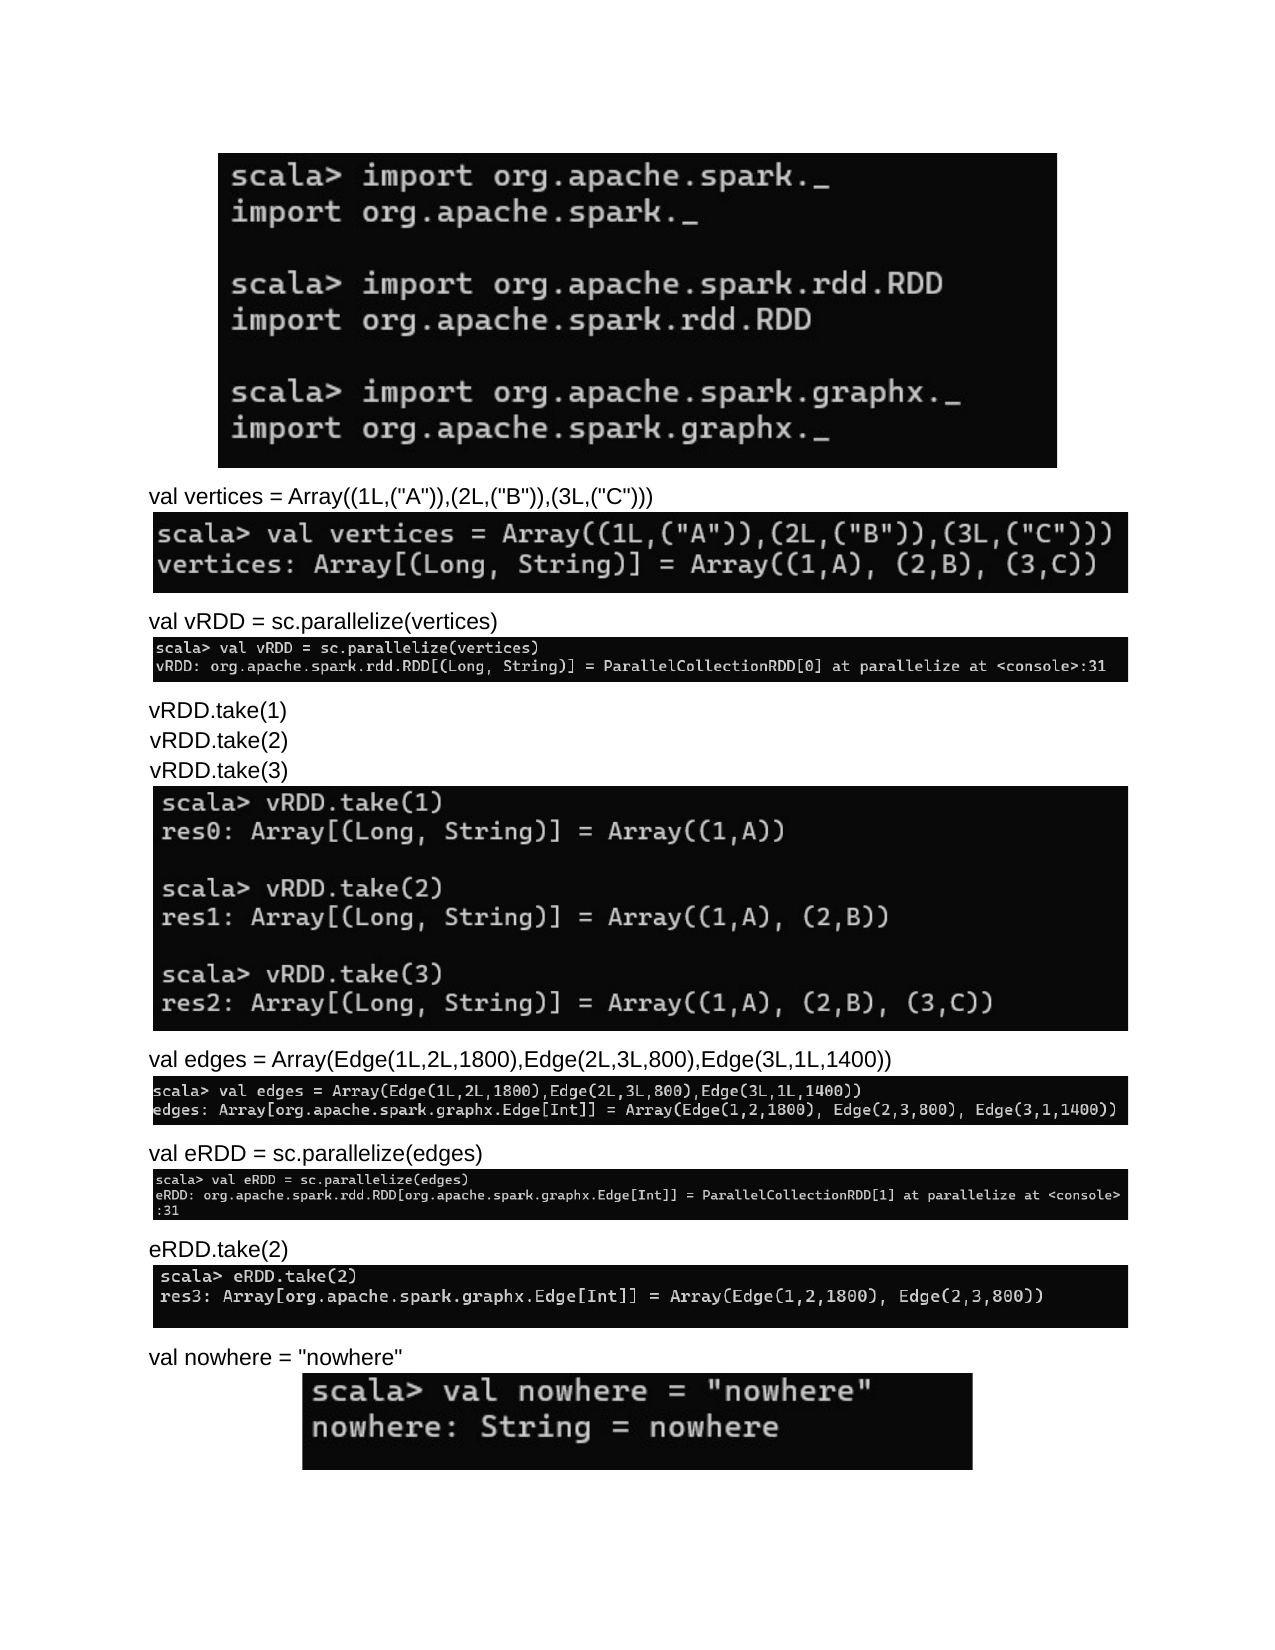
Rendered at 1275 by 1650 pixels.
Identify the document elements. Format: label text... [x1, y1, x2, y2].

picture [153, 786, 1129, 1031]
picture [153, 1265, 1129, 1328]
picture [153, 637, 1129, 682]
text val vertices = Array((1L,("A")),(2L,("B")),(3L,("C"))) [148, 483, 1092, 509]
picture [153, 1169, 1129, 1220]
picture [218, 153, 1058, 468]
text eRDD.take(2) [148, 1236, 1092, 1262]
text vRDD.take(1) vRDD.take(2) vRDD.take(3) [148, 697, 427, 783]
picture [153, 512, 1129, 593]
picture [302, 1373, 973, 1470]
text val nowhere = "nowhere" [148, 1343, 1092, 1370]
text val edges = Array(Edge(1L,2L,1800),Edge(2L,3L,800),Edge(3L,1L,1400)) [148, 1046, 1092, 1073]
text val eRDD = sc.parallelize(edges) [148, 1140, 1092, 1166]
picture [153, 1076, 1129, 1125]
text val vRDD = sc.parallelize(vertices) [148, 608, 1092, 634]
